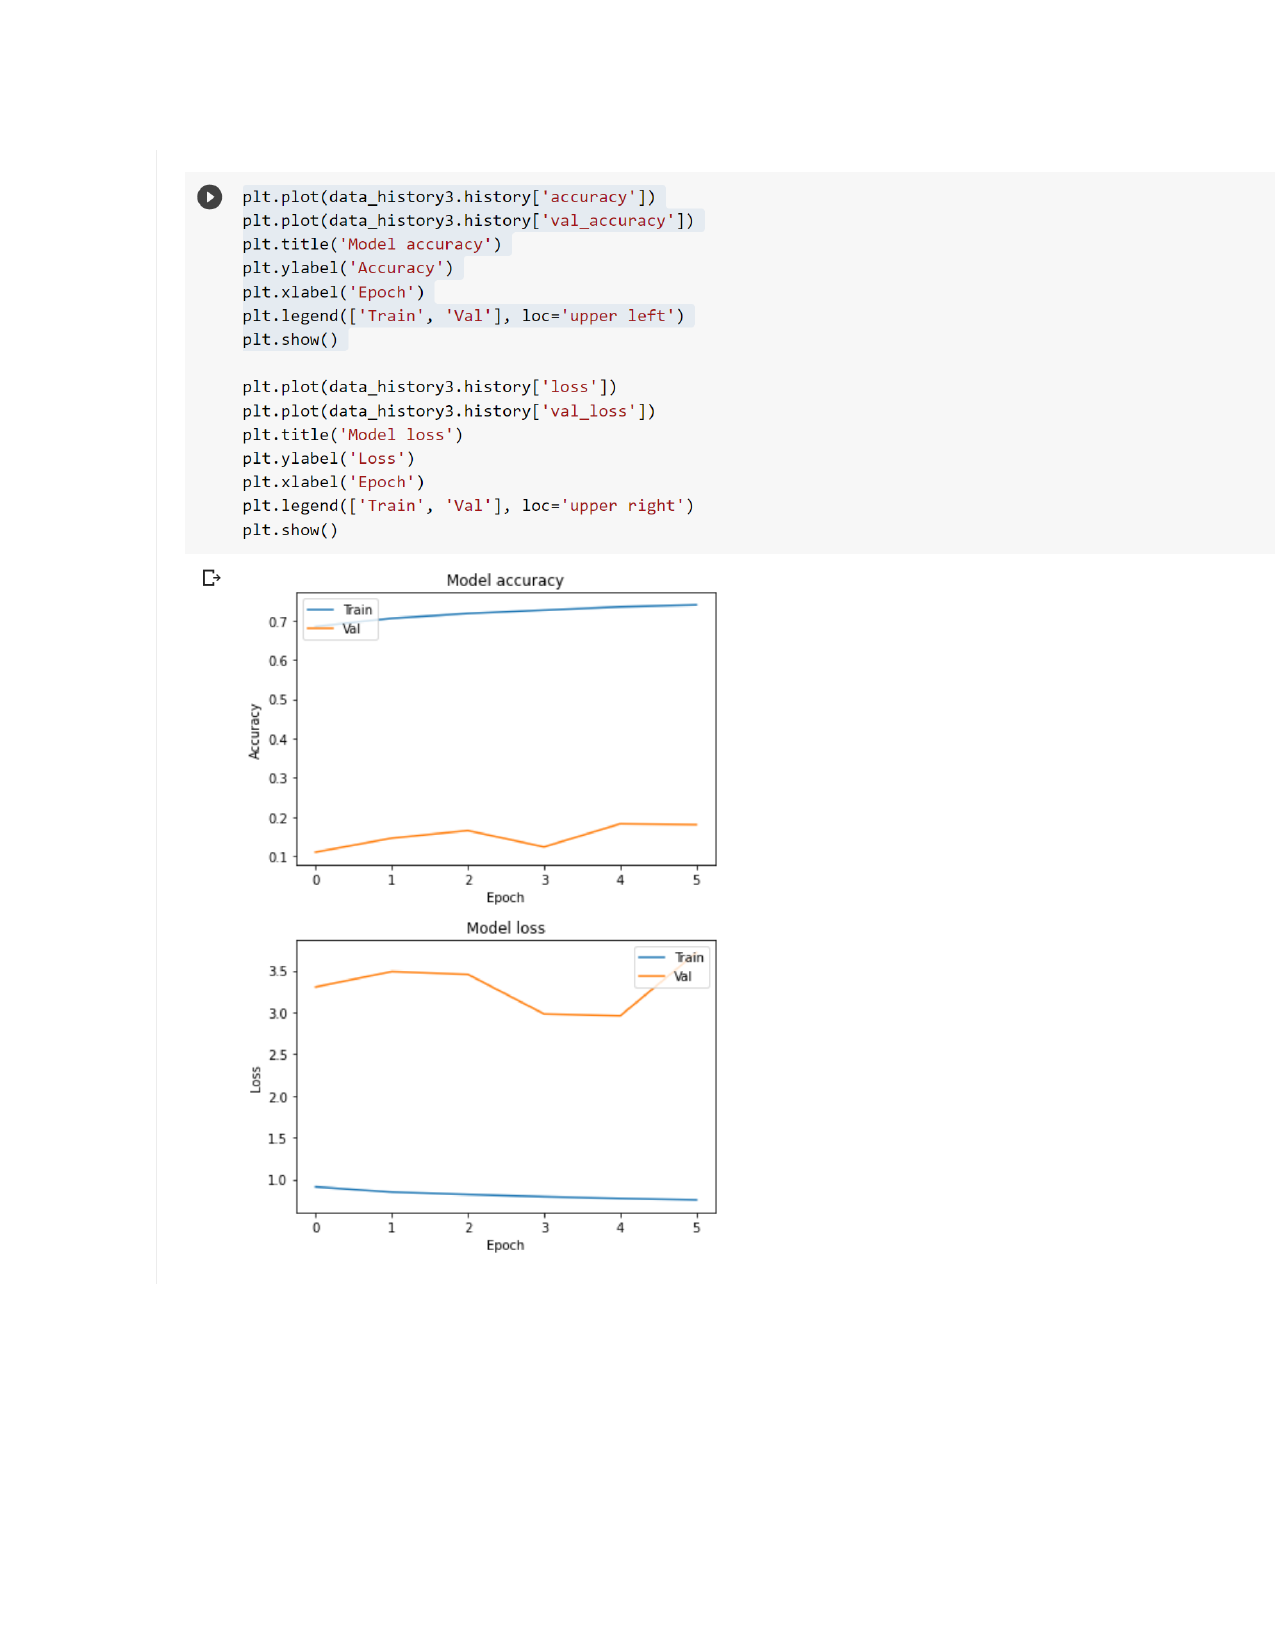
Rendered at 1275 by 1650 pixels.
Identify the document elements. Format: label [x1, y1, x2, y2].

picture [150, 150, 1275, 1284]
